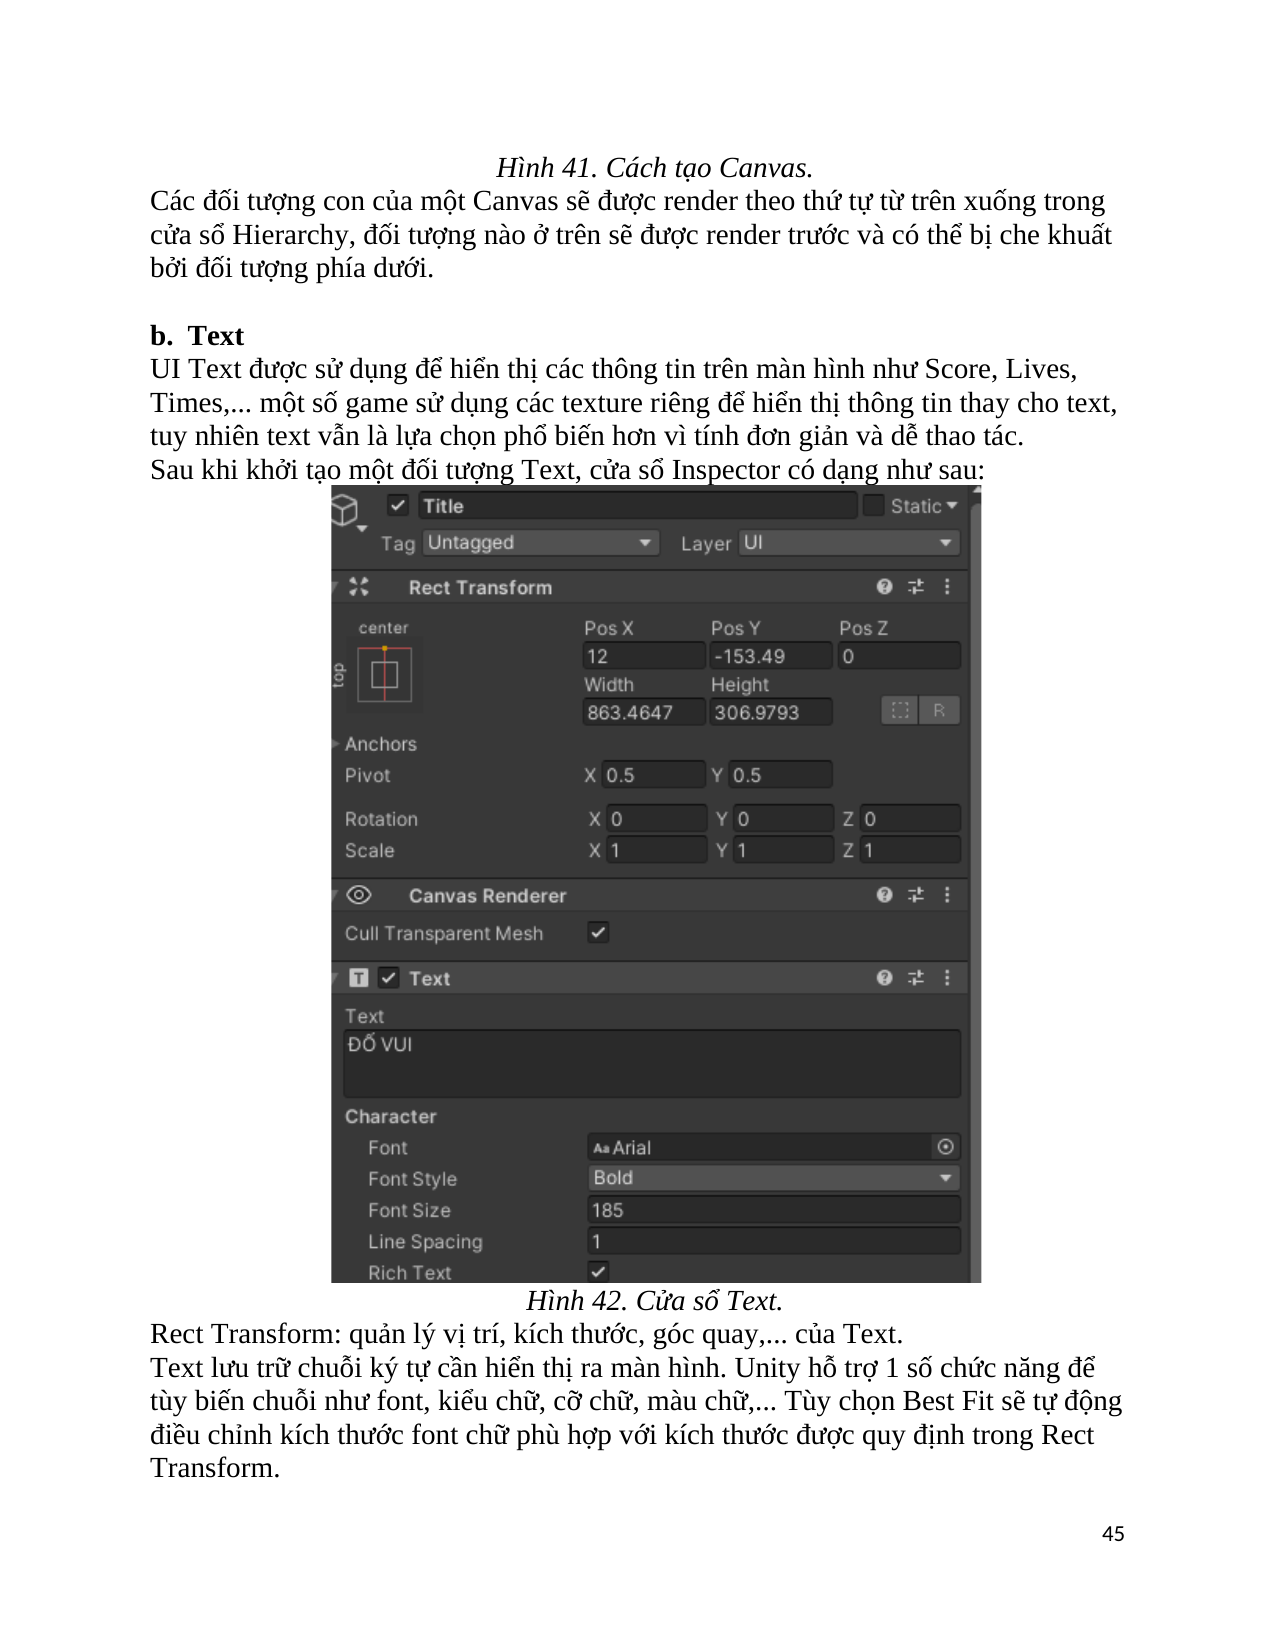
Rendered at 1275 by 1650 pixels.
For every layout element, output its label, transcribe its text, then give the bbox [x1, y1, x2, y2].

list Text [150, 318, 1125, 351]
text Hình 41. Cách tạo Canvas. [187, 150, 1125, 183]
text UI Text được sử dụng để hiển thị các thông tin trên màn hình như Score, Lives, Times,... một số game sử dụng các texture riêng để hiển thị thông tin thay cho text, tuy nhiên text vẫn là lựa chọn phổ biến hơn vì tính đơn giản và dễ thao tác. [150, 351, 1125, 452]
text Các đối tượng con của một Canvas sẽ được render theo thứ tự từ trên xuống trong cửa sổ Hierarchy, đối tượng nào ở trên sẽ được render trước và có thể bị che khuất bởi đối tượng phía dưới. [150, 183, 1125, 284]
text Rect Transform: quản lý vị trí, kích thước, góc quay,... của Text. [150, 1316, 1125, 1350]
text Hình 42. Cửa sổ Text. [187, 1283, 1125, 1316]
picture [331, 485, 982, 1283]
text Text lưu trữ chuỗi ký tự cần hiển thị ra màn hình. Unity hỗ trợ 1 số chức năng để tùy biến chuỗi như font, kiểu chữ, cỡ chữ, màu chữ,... Tùy chọn Best Fit sẽ tự động điều chỉnh kích thước font chữ phù hợp với kích thước được quy định trong Rect Transform. [150, 1350, 1125, 1484]
text Sau khi khởi tạo một đối tượng Text, cửa sổ Inspector có dạng như sau: [150, 452, 1125, 485]
